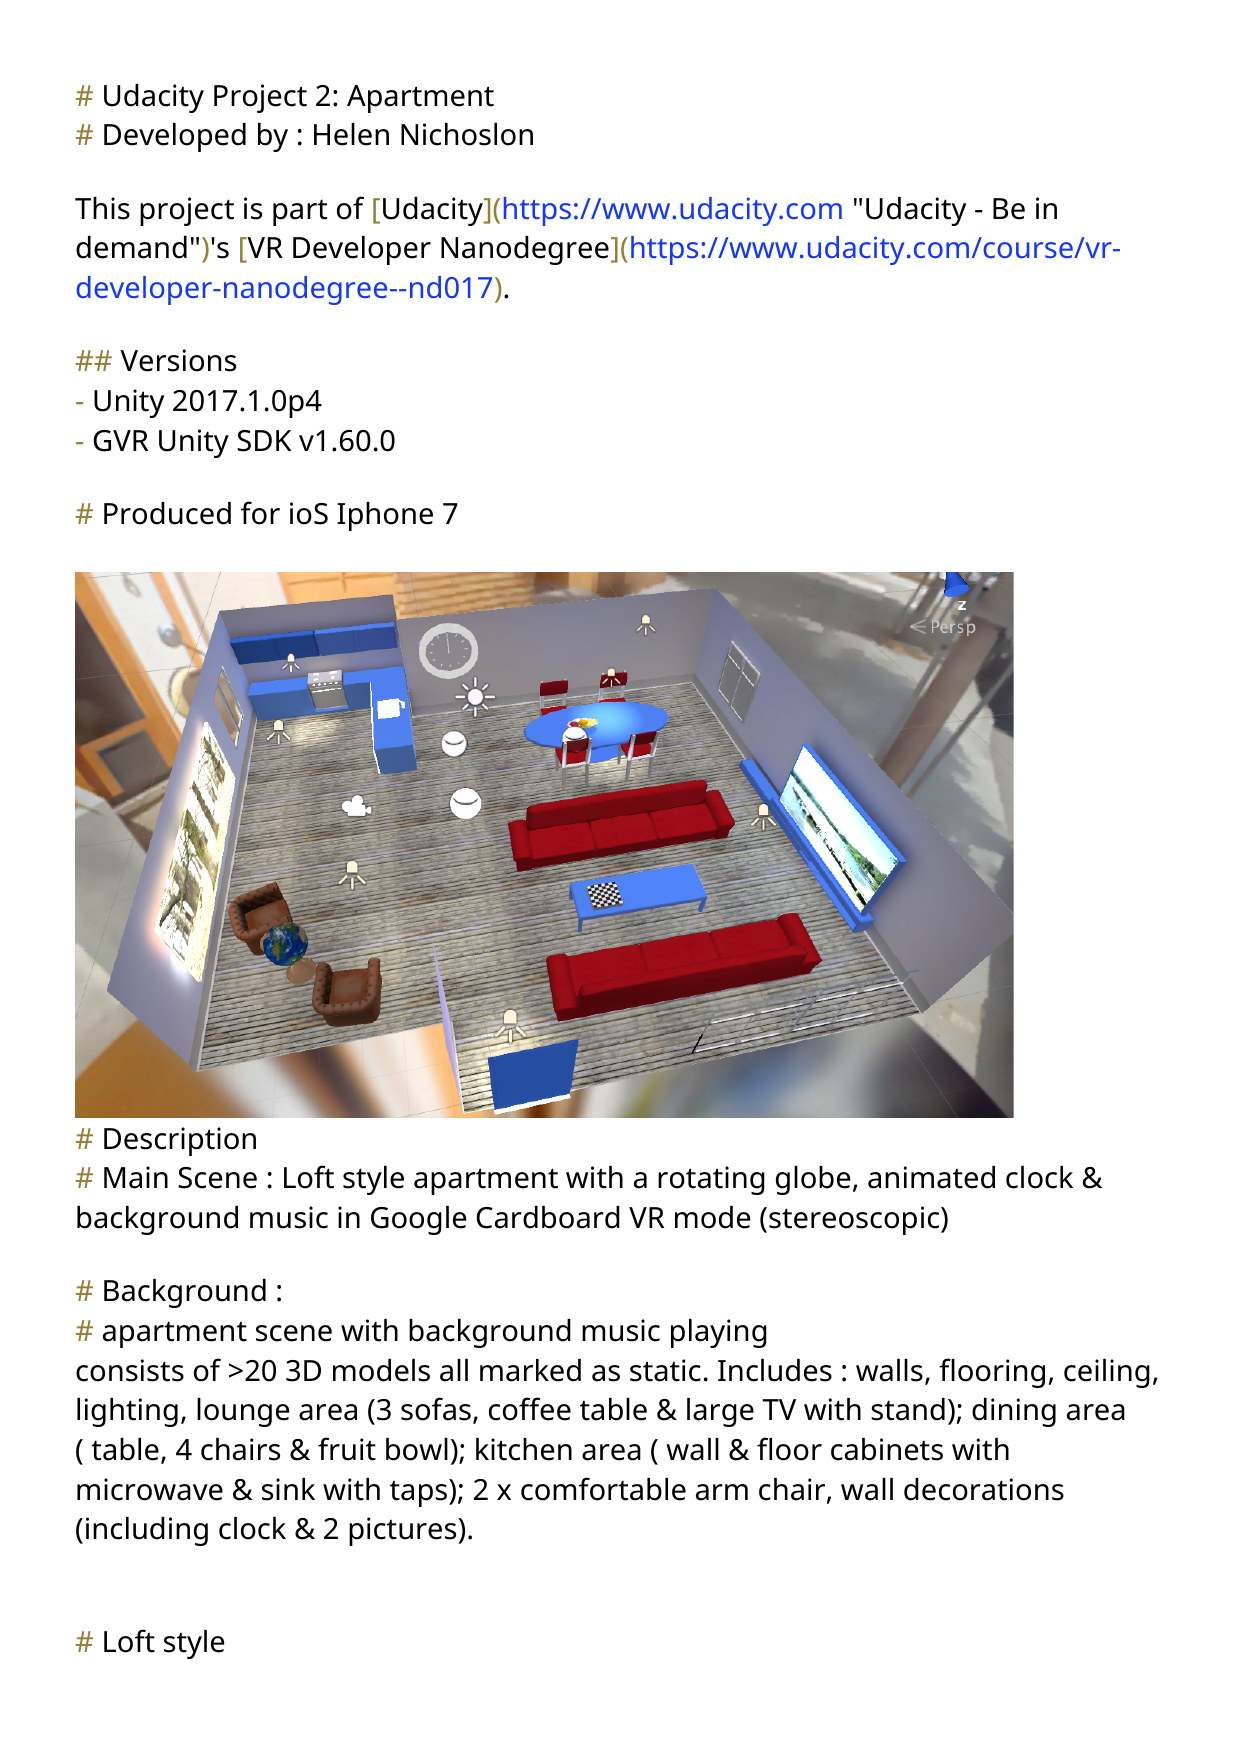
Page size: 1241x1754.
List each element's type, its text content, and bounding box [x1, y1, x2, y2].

text - GVR Unity SDK v1.60.0 [75, 420, 1165, 459]
text # Developed by : Helen Nichoslon [75, 115, 1165, 154]
text # Loft style [75, 1622, 1165, 1661]
text consists of >20 3D models all marked as static. Includes : walls, flooring, ceiling, lighting, lounge area (3 sofas, coffee table & large TV with stand); dining area ( table, 4 chairs & fruit bowl); kitchen area ( wall & floor cabinets with microwave & sink with taps); 2 x comfortable arm chair, wall decorations (including clock & 2 pictures). [75, 1350, 1165, 1548]
text # Udacity Project 2: Apartment [75, 75, 1165, 115]
text # Description [75, 1118, 1165, 1158]
text # Main Scene : Loft style apartment with a rotating globe, animated clock & background music in Google Cardboard VR mode (stereoscopic) [75, 1158, 1165, 1237]
picture [75, 572, 1014, 1118]
text This project is part of [Udacity](https://www.udacity.com "Udacity - Be in demand")'s [VR Developer Nanodegree](https://www.udacity.com/course/vr-developer-nanodegree--nd017). [75, 188, 1165, 307]
text ## Versions [75, 341, 1165, 380]
text # apartment scene with background music playing [75, 1310, 1165, 1350]
text # Produced for ioS Iphone 7 [75, 493, 1165, 533]
text # Background : [75, 1271, 1165, 1310]
text - Unity 2017.1.0p4 [75, 380, 1165, 420]
